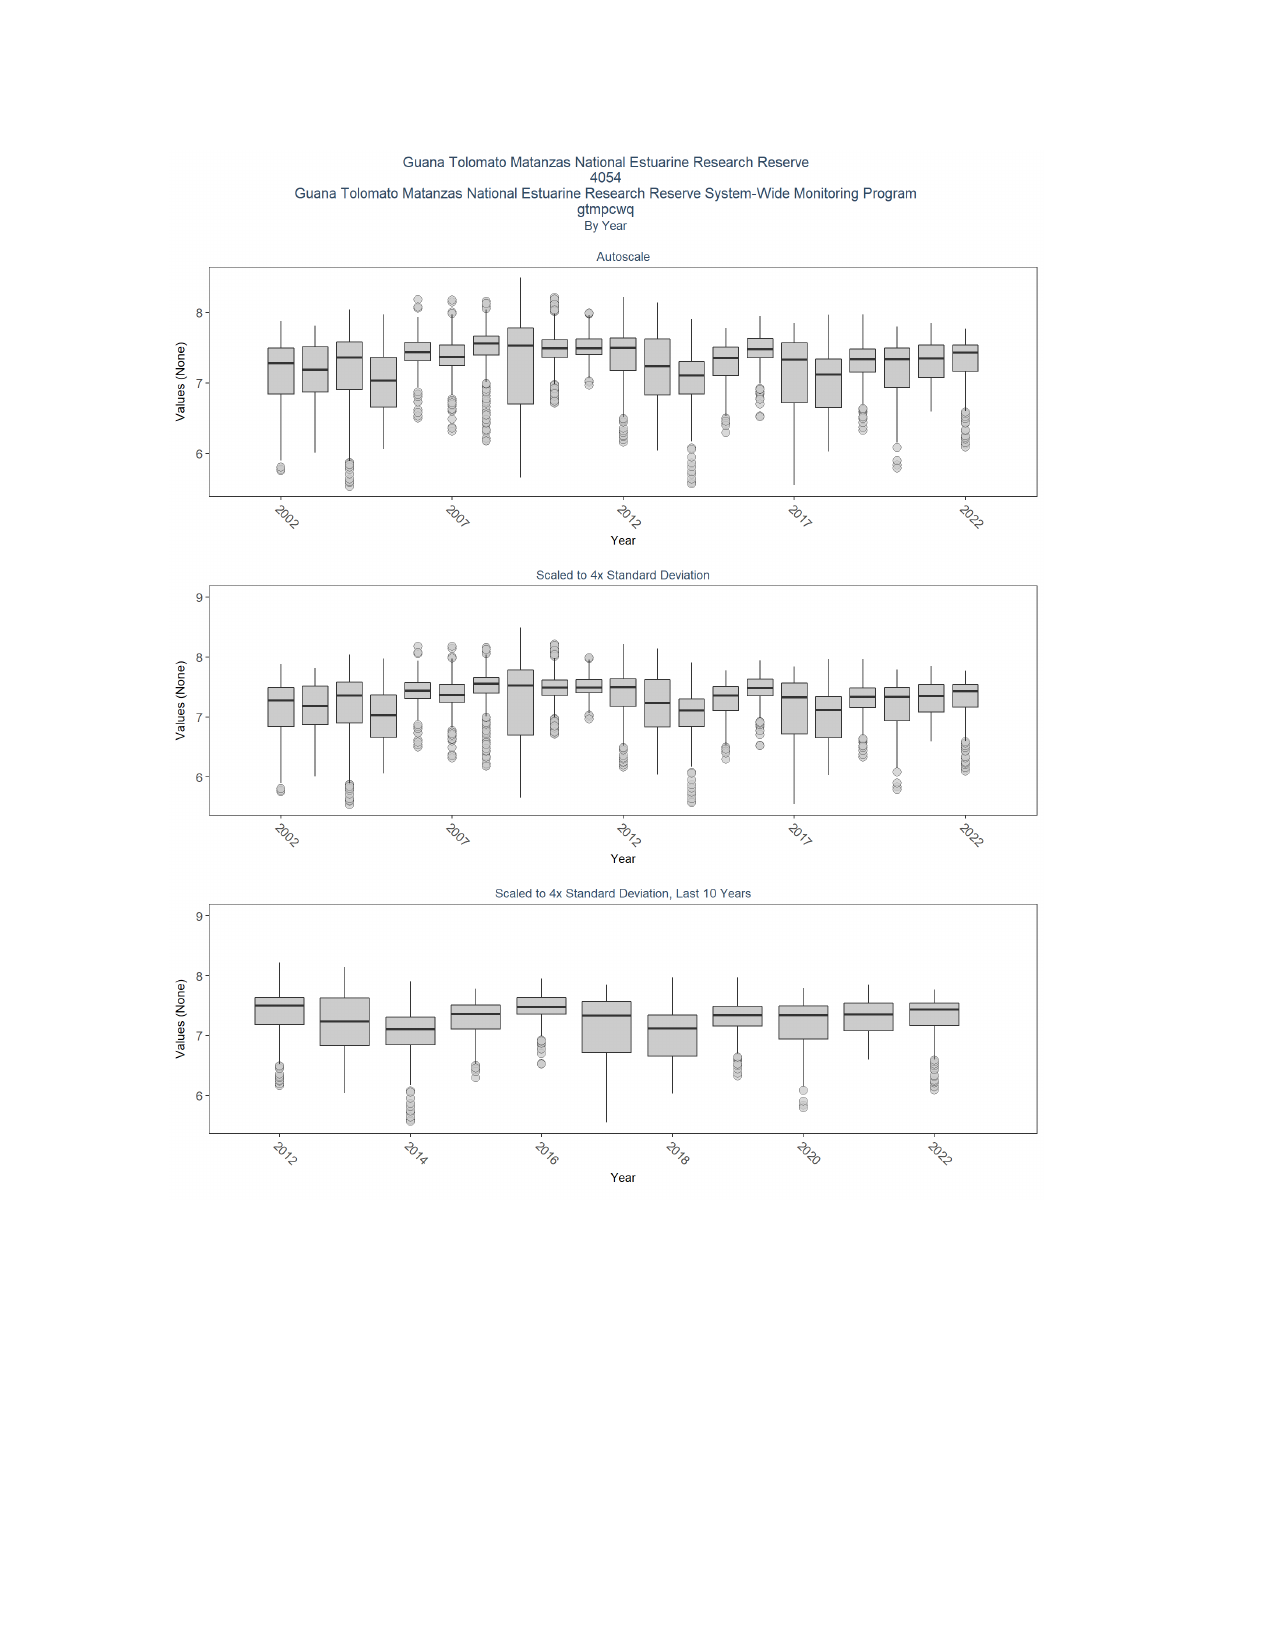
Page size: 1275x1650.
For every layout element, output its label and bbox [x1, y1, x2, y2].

picture [168, 150, 1044, 1200]
